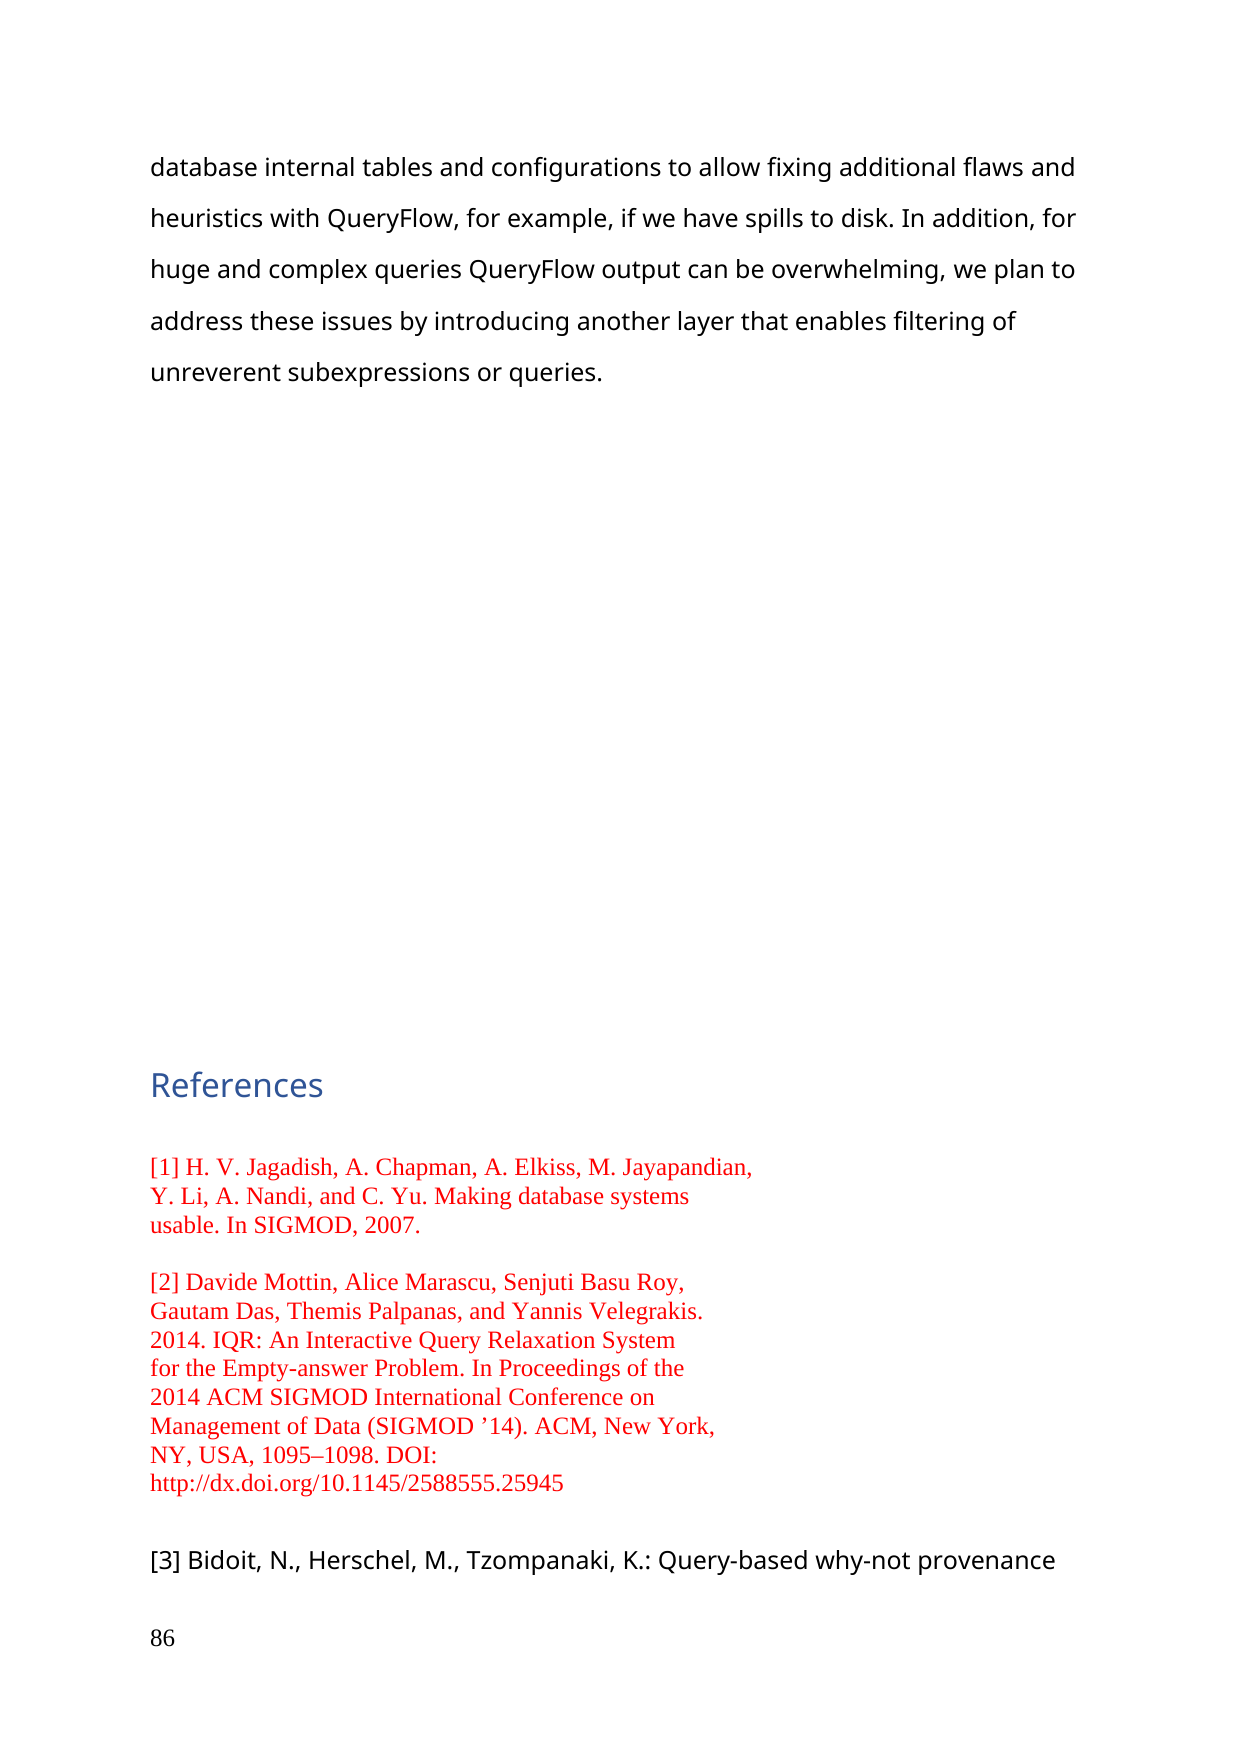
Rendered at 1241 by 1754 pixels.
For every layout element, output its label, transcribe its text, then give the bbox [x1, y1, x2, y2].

text [1] H. V. Jagadish, A. Chapman, A. Elkiss, M. Jayapandian, [150, 1152, 1090, 1181]
text 2014 ACM SIGMOD International Conference on [150, 1382, 1090, 1411]
text Gautam Das, Themis Palpanas, and Yannis Velegrakis. [150, 1296, 1090, 1325]
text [150, 150, 1090, 431]
text Management of Data (SIGMOD ’14). ACM, New York, [150, 1411, 1090, 1440]
text for the Empty-answer Problem. In Proceedings of the [150, 1353, 1090, 1382]
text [150, 1497, 1090, 1577]
text usable. In SIGMOD, 2007. [150, 1210, 1090, 1238]
text Y. Li, A. Nandi, and C. Yu. Making database systems [150, 1181, 1090, 1210]
subtitle References [150, 1061, 1090, 1152]
text [2] Davide Mottin, Alice Marascu, Senjuti Basu Roy, [150, 1267, 1090, 1296]
text NY, USA, 1095–1098. DOI: [150, 1440, 1090, 1468]
text 2014. IQR: An Interactive Query Relaxation System [150, 1325, 1090, 1353]
text http://dx.doi.org/10.1145/2588555.25945 [150, 1468, 1090, 1497]
